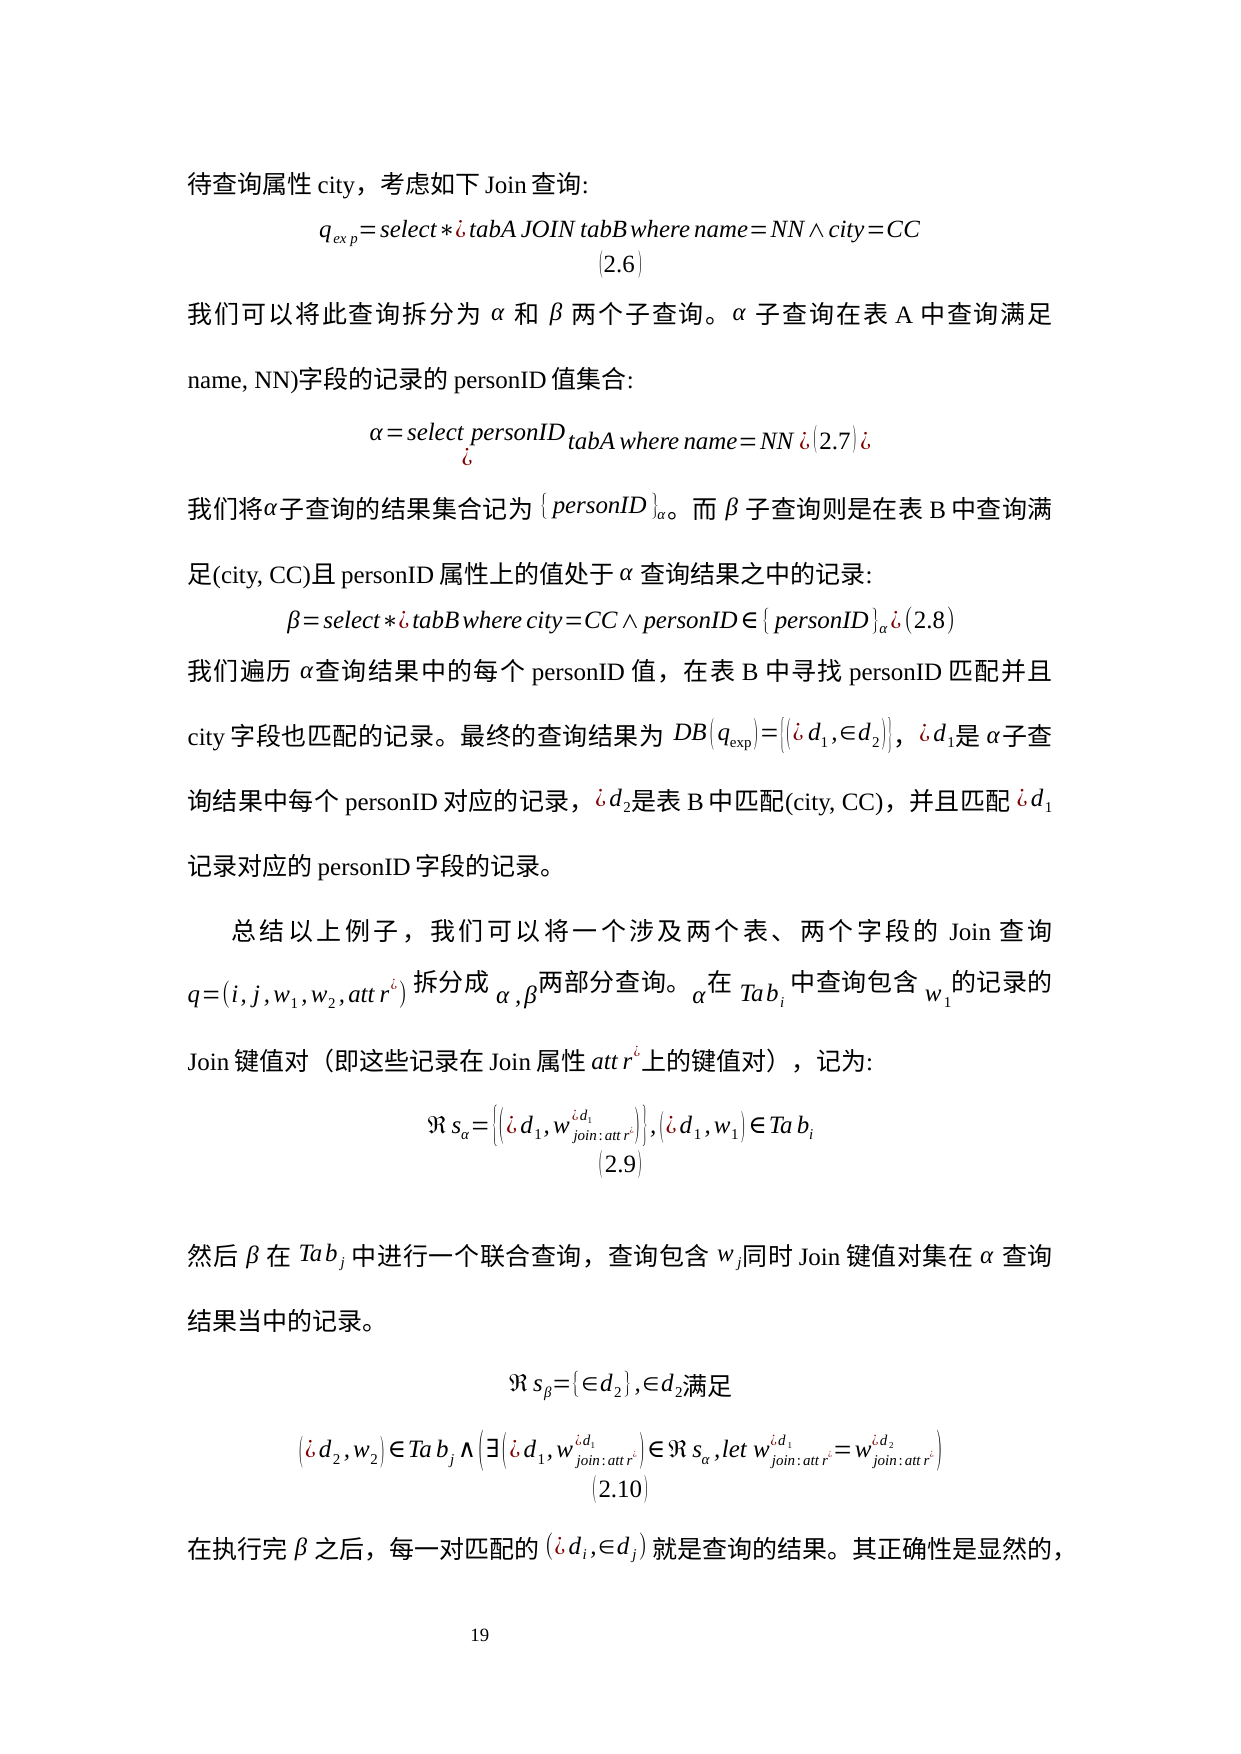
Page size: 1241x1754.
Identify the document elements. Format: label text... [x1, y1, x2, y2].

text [187, 1515, 1053, 1580]
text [187, 150, 1053, 215]
text 我们将子查询的结果集合记为 。而 子查询则是在表B中查询满足(city, CC)且personID属性上的值处于 查询结果之中的记录: [187, 475, 1053, 605]
text 然后 在 中进行一个联合查询，查询包含 同时Join键值对集在 查询结果当中的记录。 [187, 1222, 1053, 1352]
text 总结以上例子，我们可以将一个涉及两个表、两个字段的Join查询 拆分成 两部分查询。在 中查询包含 的记录的Join键值对（即这些记录在Join属性 上的键值对），记为: [187, 897, 1053, 1092]
text 我们遍历 查询结果中的每个personID值，在表B中寻找personID匹配并且city字段也匹配的记录。最终的查询结果为 ，是 子查询结果中每个personID对应的记录，是表B中匹配(city, CC)，并且匹配 记录对应的personID字段的记录。 [187, 637, 1053, 897]
text 我们可以将此查询拆分为 和 两个子查询。 子查询在表A中查询满足name, NN)字段的记录的personID值集合: [187, 280, 1053, 410]
text 满足 [187, 1352, 1053, 1417]
